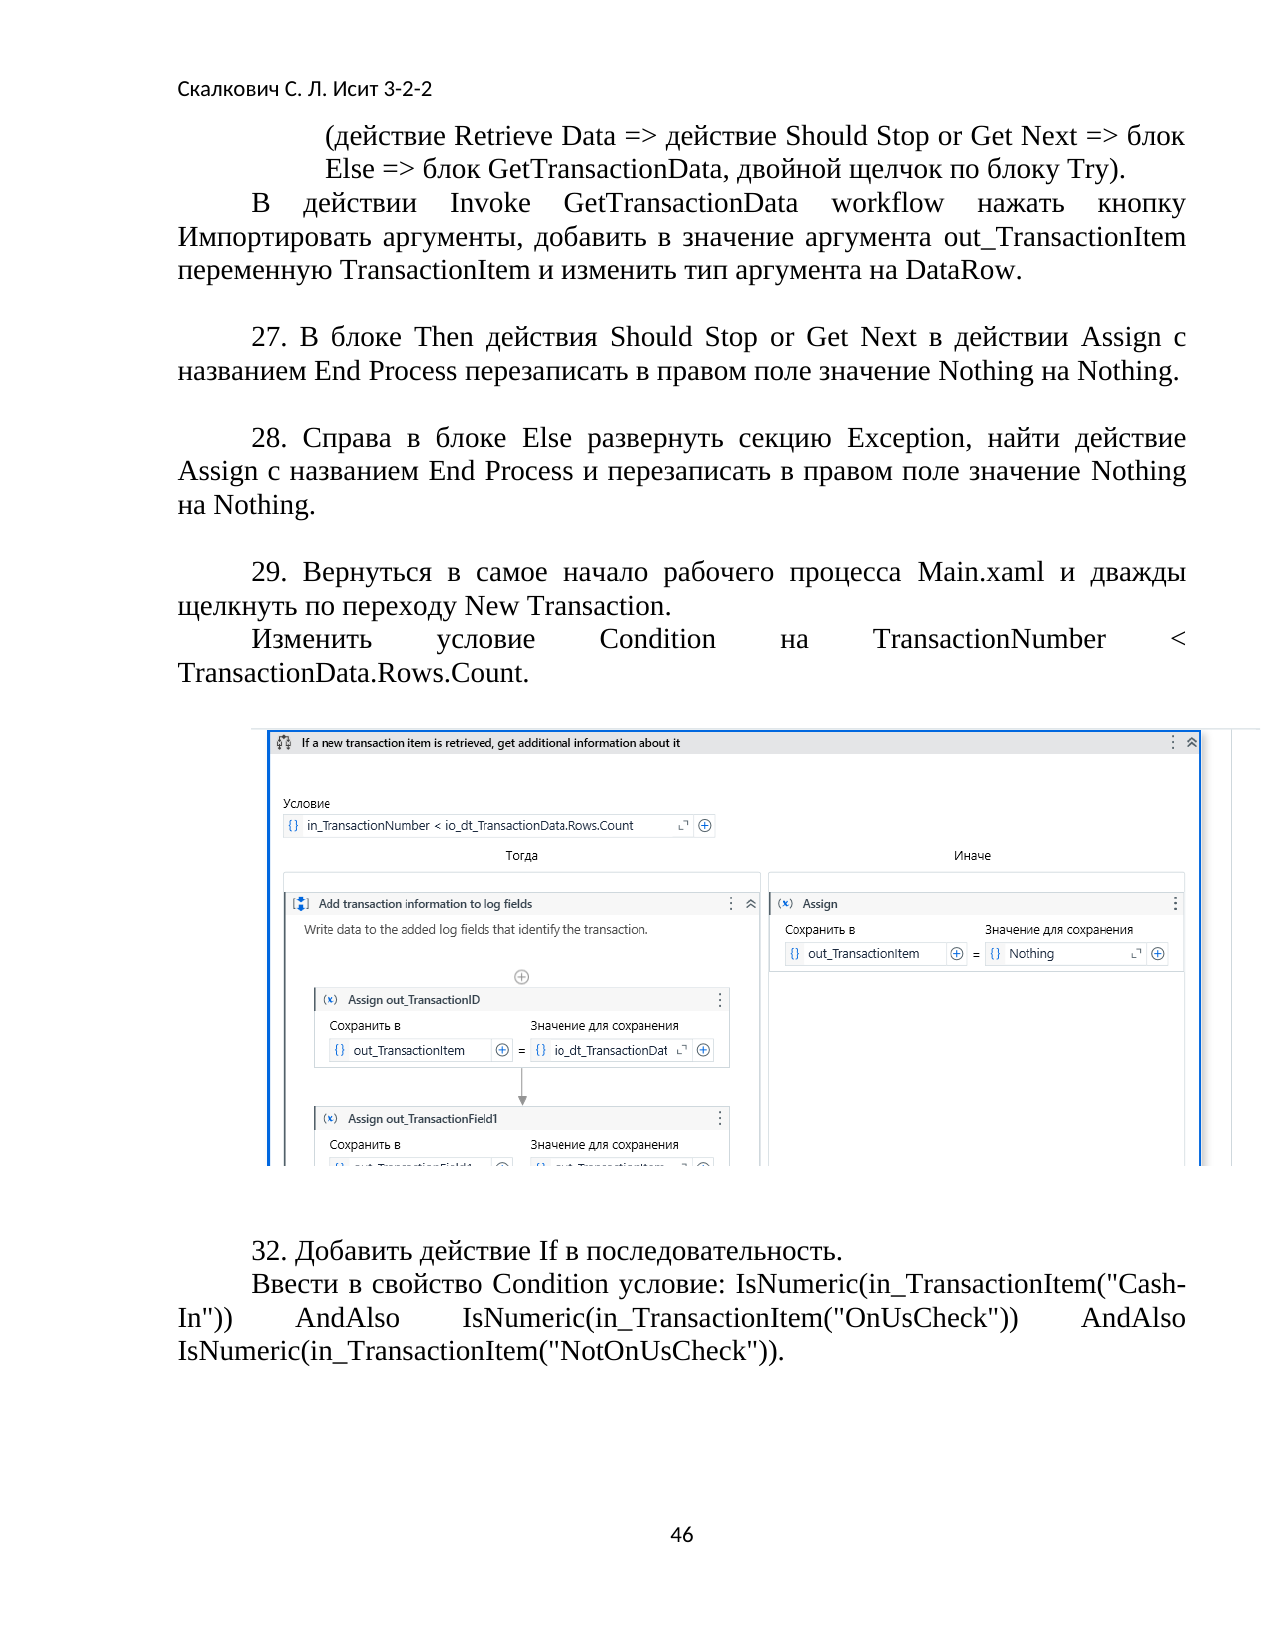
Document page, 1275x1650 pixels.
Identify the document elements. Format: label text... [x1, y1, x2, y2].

list 27. В блоке Then действия Should Stop or Get Next в действии Assign с названием End Process перезаписать в правом поле значение Nothing на Nothing. [177, 319, 1186, 386]
list (действие Retrieve Data => действие Should Stop or Get Next => блок Else => блок GetTransactionData, двойной щелчок по блоку Try). [325, 118, 1186, 185]
list Изменить условие Condition на TransactionNumber < TransactionData.Rows.Count. [177, 621, 1186, 688]
picture [251, 721, 1261, 1166]
list 28. Справа в блоке Else развернуть секцию Exception, найти действие Assign с названием End Process и перезаписать в правом поле значение Nothing на Nothing. [177, 420, 1186, 521]
list 29. Вернуться в самое начало рабочего процесса Main.xaml и дважды щелкнуть по переходу New Transaction. [177, 554, 1186, 621]
list Ввести в свойство Condition условие: IsNumeric(in_TransactionItem("Cash-In")) AndAlso IsNumeric(in_TransactionItem("OnUsCheck")) AndAlso IsNumeric(in_TransactionItem("NotOnUsCheck")). [177, 1266, 1186, 1367]
list 32. Добавить действие If в последовательность. [177, 1233, 1186, 1266]
list В действии Invoke GetTransactionData workflow нажать кнопку Импортировать аргументы, добавить в значение аргумента out_TransactionItem переменную TransactionItem и изменить тип аргумента на DataRow. [177, 185, 1186, 286]
